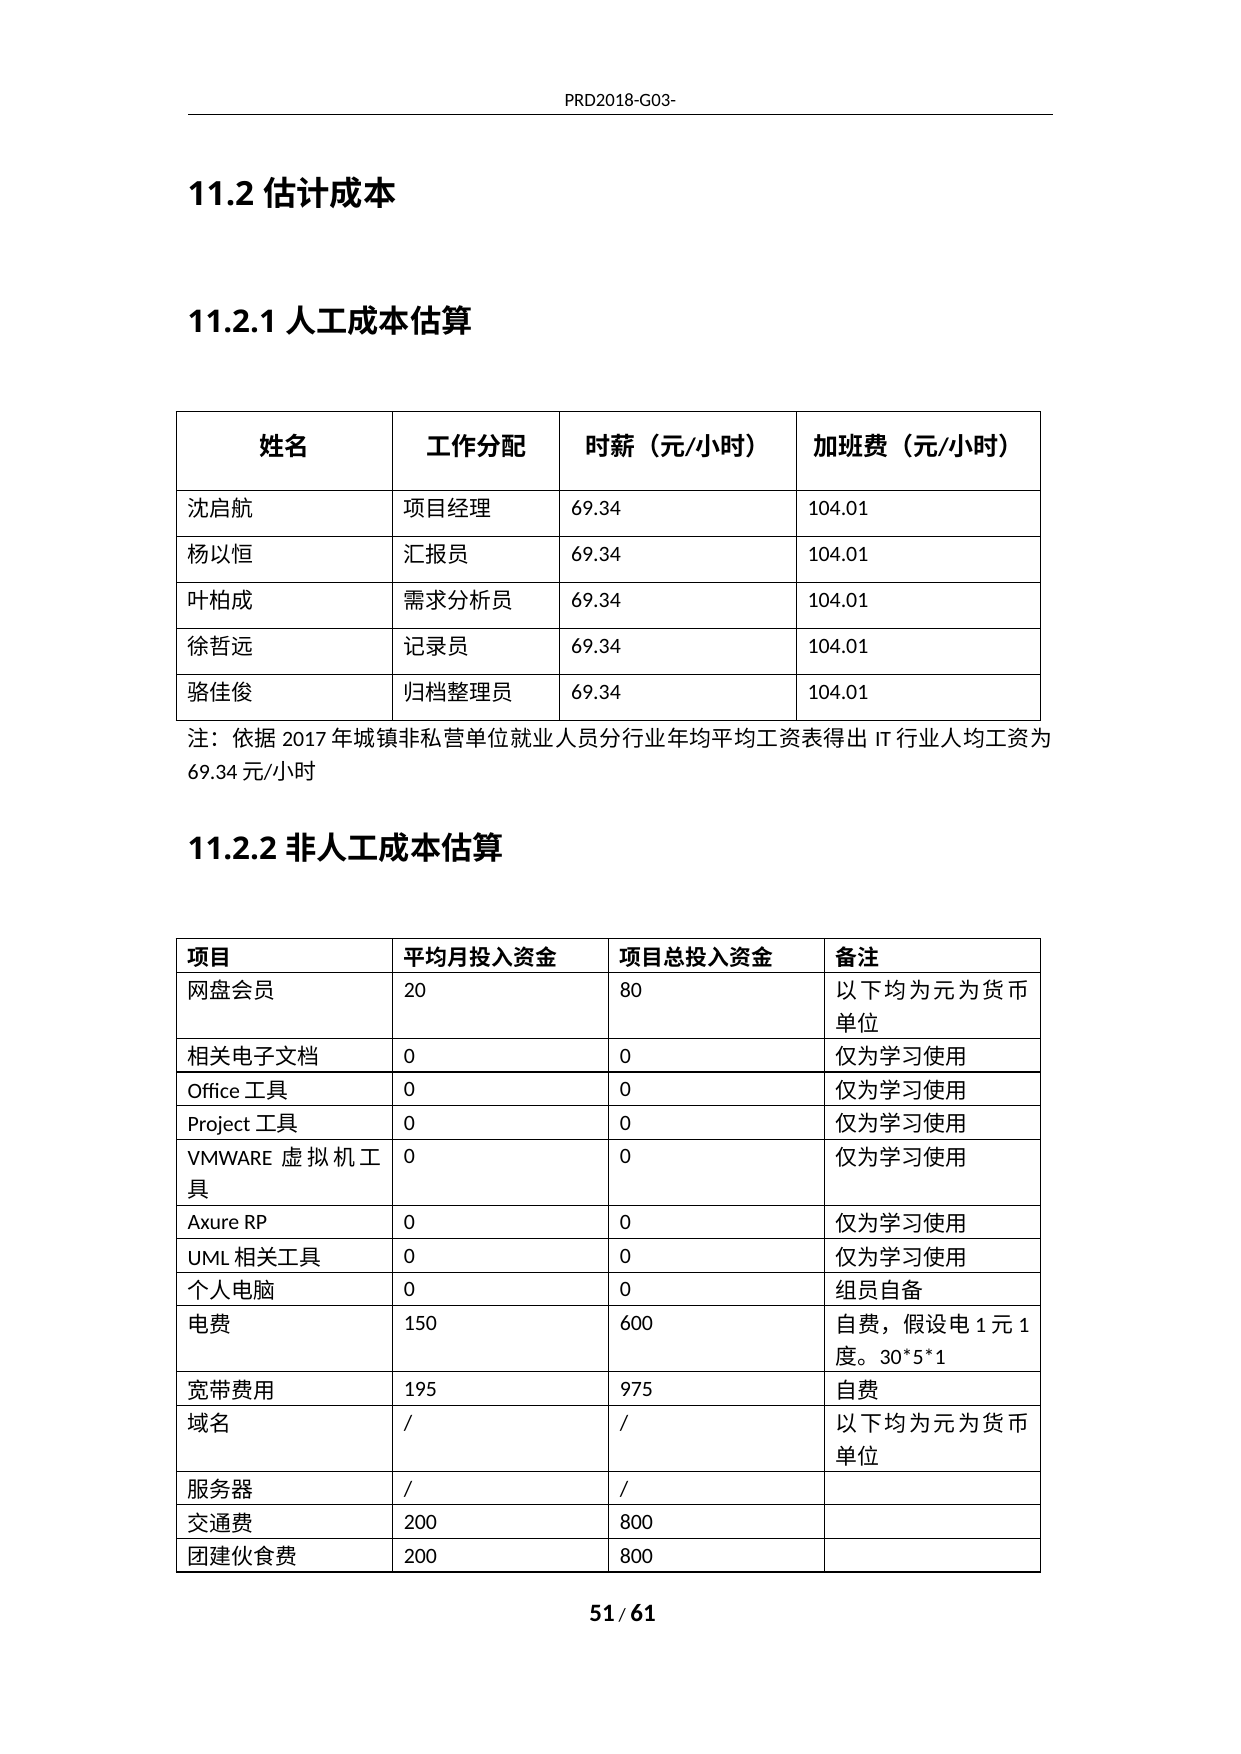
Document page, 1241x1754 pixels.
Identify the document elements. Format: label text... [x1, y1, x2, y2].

table_cell 0 [609, 1039, 824, 1071]
table_cell 69.34 [560, 537, 796, 582]
table_cell UML相关工具 [177, 1239, 392, 1272]
table_cell 200 [393, 1539, 608, 1571]
table_cell 0 [609, 1106, 824, 1138]
table_cell 汇报员 [393, 537, 559, 582]
table_header 备注 [825, 939, 1040, 972]
table_cell 相关电子文档 [177, 1039, 392, 1071]
table_cell 0 [609, 1073, 824, 1105]
table_header 时薪（元/小时） [560, 412, 796, 490]
table_cell 104.01 [797, 629, 1040, 674]
table_cell / [609, 1472, 824, 1504]
table_cell 800 [609, 1539, 824, 1571]
subtitle 11.2.2 非人工成本估算 [187, 813, 1053, 878]
table_cell 仅为学习使用 [825, 1106, 1040, 1138]
table_cell 0 [393, 1106, 608, 1138]
table_cell 仅为学习使用 [825, 1073, 1040, 1105]
table_cell [825, 1539, 1040, 1571]
subtitle 11.2.1 人工成本估算 [187, 286, 1053, 351]
table_cell 0 [609, 1140, 824, 1204]
table_cell / [393, 1472, 608, 1504]
table_cell 自费 [825, 1372, 1040, 1405]
table_cell 电费 [177, 1306, 392, 1371]
table_cell 宽带费用 [177, 1372, 392, 1405]
table_cell 69.34 [560, 491, 796, 536]
table_header 平均月投入资金 [393, 939, 608, 972]
table_cell 0 [393, 1206, 608, 1238]
table_cell 自费，假设电1元1度。30*5*1 [825, 1306, 1040, 1371]
table_cell 网盘会员 [177, 973, 392, 1038]
table_cell 69.34 [560, 583, 796, 628]
table_cell 骆佳俊 [177, 675, 392, 720]
table_cell 徐哲远 [177, 629, 392, 674]
table_cell 域名 [177, 1406, 392, 1471]
table_cell 104.01 [797, 583, 1040, 628]
table_cell 团建伙食费 [177, 1539, 392, 1571]
table_cell 仅为学习使用 [825, 1140, 1040, 1204]
table_cell 仅为学习使用 [825, 1239, 1040, 1272]
table_cell 需求分析员 [393, 583, 559, 628]
table_cell 仅为学习使用 [825, 1039, 1040, 1071]
table_cell VMWARE虚拟机工具 [177, 1140, 392, 1204]
table_cell Axure RP [177, 1206, 392, 1238]
table_cell 150 [393, 1306, 608, 1371]
table_cell 0 [393, 1073, 608, 1105]
table_cell 沈启航 [177, 491, 392, 536]
table_cell 以下均为元为货币单位 [825, 973, 1040, 1038]
table_cell 归档整理员 [393, 675, 559, 720]
table_cell 0 [393, 1273, 608, 1305]
subtitle 11.2 估计成本 [187, 158, 1053, 223]
table_header 工作分配 [393, 412, 559, 490]
table_header 加班费（元/小时） [797, 412, 1040, 490]
text 注：依据2017年城镇非私营单位就业人员分行业年均平均工资表得出IT行业人均工资为69.34元/小时 [187, 721, 1053, 786]
table_cell 0 [393, 1239, 608, 1272]
table_cell 104.01 [797, 491, 1040, 536]
table_cell 0 [393, 1039, 608, 1071]
table_cell 记录员 [393, 629, 559, 674]
table_cell [825, 1472, 1040, 1504]
table_cell 服务器 [177, 1472, 392, 1504]
table_cell 200 [393, 1505, 608, 1538]
table_cell 69.34 [560, 629, 796, 674]
table_cell Office工具 [177, 1073, 392, 1105]
table_header 项目 [177, 939, 392, 972]
table_cell 195 [393, 1372, 608, 1405]
table_header 项目总投入资金 [609, 939, 824, 972]
table_cell 杨以恒 [177, 537, 392, 582]
table_cell 仅为学习使用 [825, 1206, 1040, 1238]
table_cell 0 [609, 1239, 824, 1272]
table_header 姓名 [177, 412, 392, 490]
table_cell Project工具 [177, 1106, 392, 1138]
table_cell / [609, 1406, 824, 1471]
table_cell 600 [609, 1306, 824, 1371]
table_cell 20 [393, 973, 608, 1038]
table_cell 69.34 [560, 675, 796, 720]
table_cell [825, 1505, 1040, 1538]
table_cell 组员自备 [825, 1273, 1040, 1305]
table_cell 交通费 [177, 1505, 392, 1538]
table_cell 80 [609, 973, 824, 1038]
table_cell 0 [393, 1140, 608, 1204]
table_cell 0 [609, 1206, 824, 1238]
table_cell / [393, 1406, 608, 1471]
table_cell 975 [609, 1372, 824, 1405]
table_cell 以下均为元为货币单位 [825, 1406, 1040, 1471]
table_cell 104.01 [797, 675, 1040, 720]
table_cell 0 [609, 1273, 824, 1305]
table_cell 104.01 [797, 537, 1040, 582]
table_cell 叶柏成 [177, 583, 392, 628]
table_cell 个人电脑 [177, 1273, 392, 1305]
table_cell 项目经理 [393, 491, 559, 536]
table_cell 800 [609, 1505, 824, 1538]
